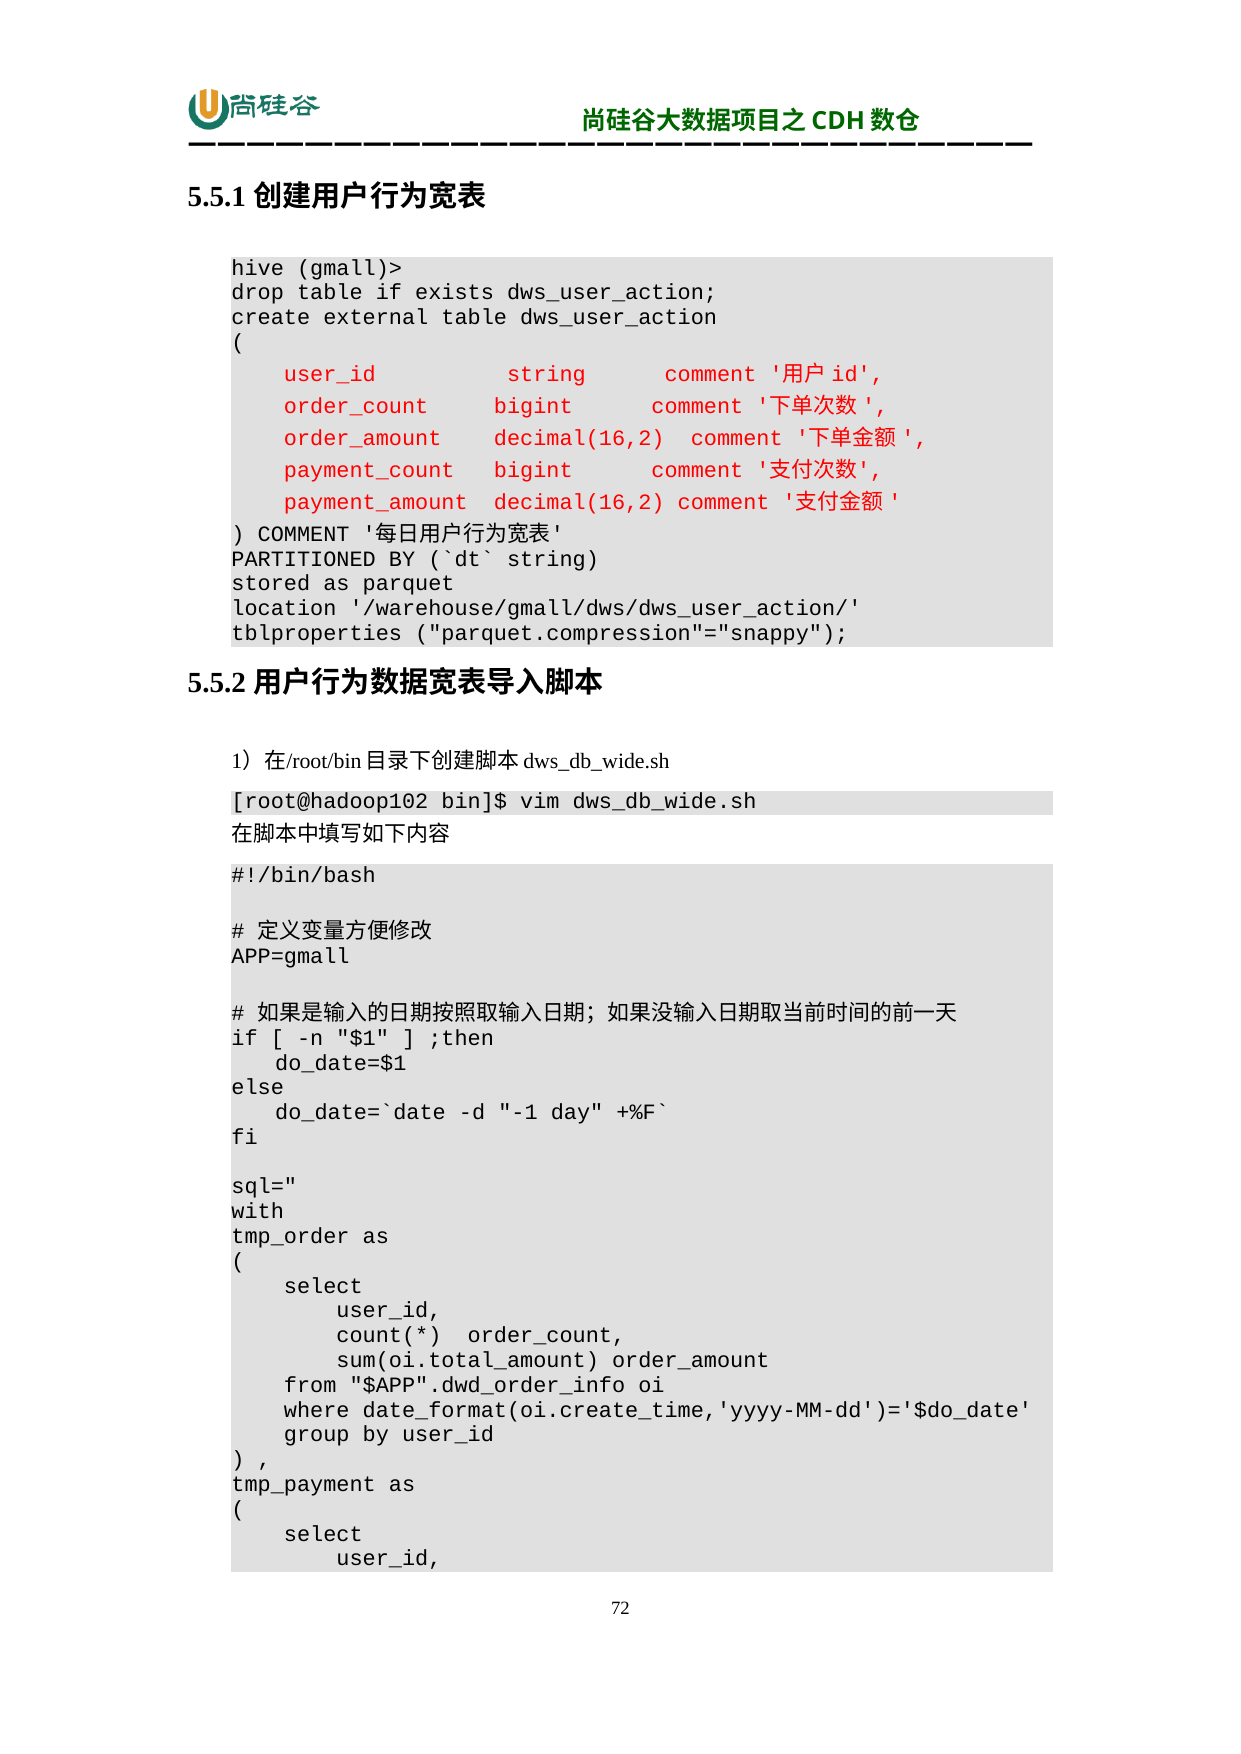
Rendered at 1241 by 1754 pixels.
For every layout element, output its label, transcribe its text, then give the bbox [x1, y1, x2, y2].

text tblproperties ("parquet.compression"="snappy"); [231, 622, 1053, 647]
text sql=" [231, 1176, 1053, 1200]
text group by user_id [231, 1423, 1053, 1448]
text select [231, 1523, 1053, 1547]
text ) , [231, 1448, 1053, 1473]
text do_date=`date -d "-1 day" +%F` [231, 1101, 1053, 1126]
text [root@hadoop102 bin]$ vim dws_db_wide.sh [231, 791, 1053, 815]
text location '/warehouse/gmall/dws/dws_user_action/' [231, 597, 1053, 622]
text payment_amount decimal(16,2) comment '支付金额 ' [231, 484, 1053, 516]
text from "$APP".dwd_order_info oi [231, 1374, 1053, 1399]
text 在脚本中填写如下内容 [187, 815, 1053, 848]
text 1）在/root/bin目录下创建脚本dws_db_wide.sh [187, 742, 1053, 775]
subtitle 5.5.2 用户行为数据宽表导入脚本 [187, 647, 1053, 712]
text PARTITIONED BY (`dt` string) [231, 548, 1053, 572]
text where date_format(oi.create_time,'yyyy-MM-dd')='$do_date' [231, 1399, 1053, 1423]
text ( [231, 1250, 1053, 1275]
text count(*) order_count, [231, 1324, 1053, 1349]
text hive (gmall)> [231, 257, 1053, 281]
text order_count bigint comment '下单次数 ', [231, 388, 1053, 420]
text tmp_payment as [231, 1473, 1053, 1498]
text if [ -n "$1" ] ;then [231, 1027, 1053, 1052]
text with [231, 1200, 1053, 1225]
text ) COMMENT '每日用户行为宽表' [231, 516, 1053, 548]
text #!/bin/bash [231, 864, 1053, 888]
text ( [231, 1498, 1053, 1523]
text create external table dws_user_action [231, 306, 1053, 331]
subtitle 5.5.1 创建用户行为宽表 [187, 161, 1053, 226]
text # 定义变量方便修改 [231, 913, 1053, 945]
text do_date=$1 [231, 1052, 1053, 1076]
text order_amount decimal(16,2) comment '下单金额 ', [231, 420, 1053, 452]
text stored as parquet [231, 572, 1053, 597]
text tmp_order as [231, 1225, 1053, 1250]
text sum(oi.total_amount) order_amount [231, 1349, 1053, 1374]
text ( [231, 331, 1053, 356]
text user_id, [231, 1299, 1053, 1324]
text APP=gmall [231, 945, 1053, 970]
text user_id, [231, 1547, 1053, 1572]
text select [231, 1275, 1053, 1299]
picture [187, 88, 320, 130]
text user_id string comment '用户 id', [231, 356, 1053, 388]
text fi [231, 1126, 1053, 1151]
text drop table if exists dws_user_action; [231, 281, 1053, 306]
text else [231, 1076, 1053, 1101]
text # 如果是输入的日期按照取输入日期；如果没输入日期取当前时间的前一天 [231, 995, 1053, 1027]
text payment_count bigint comment '支付次数', [231, 452, 1053, 484]
